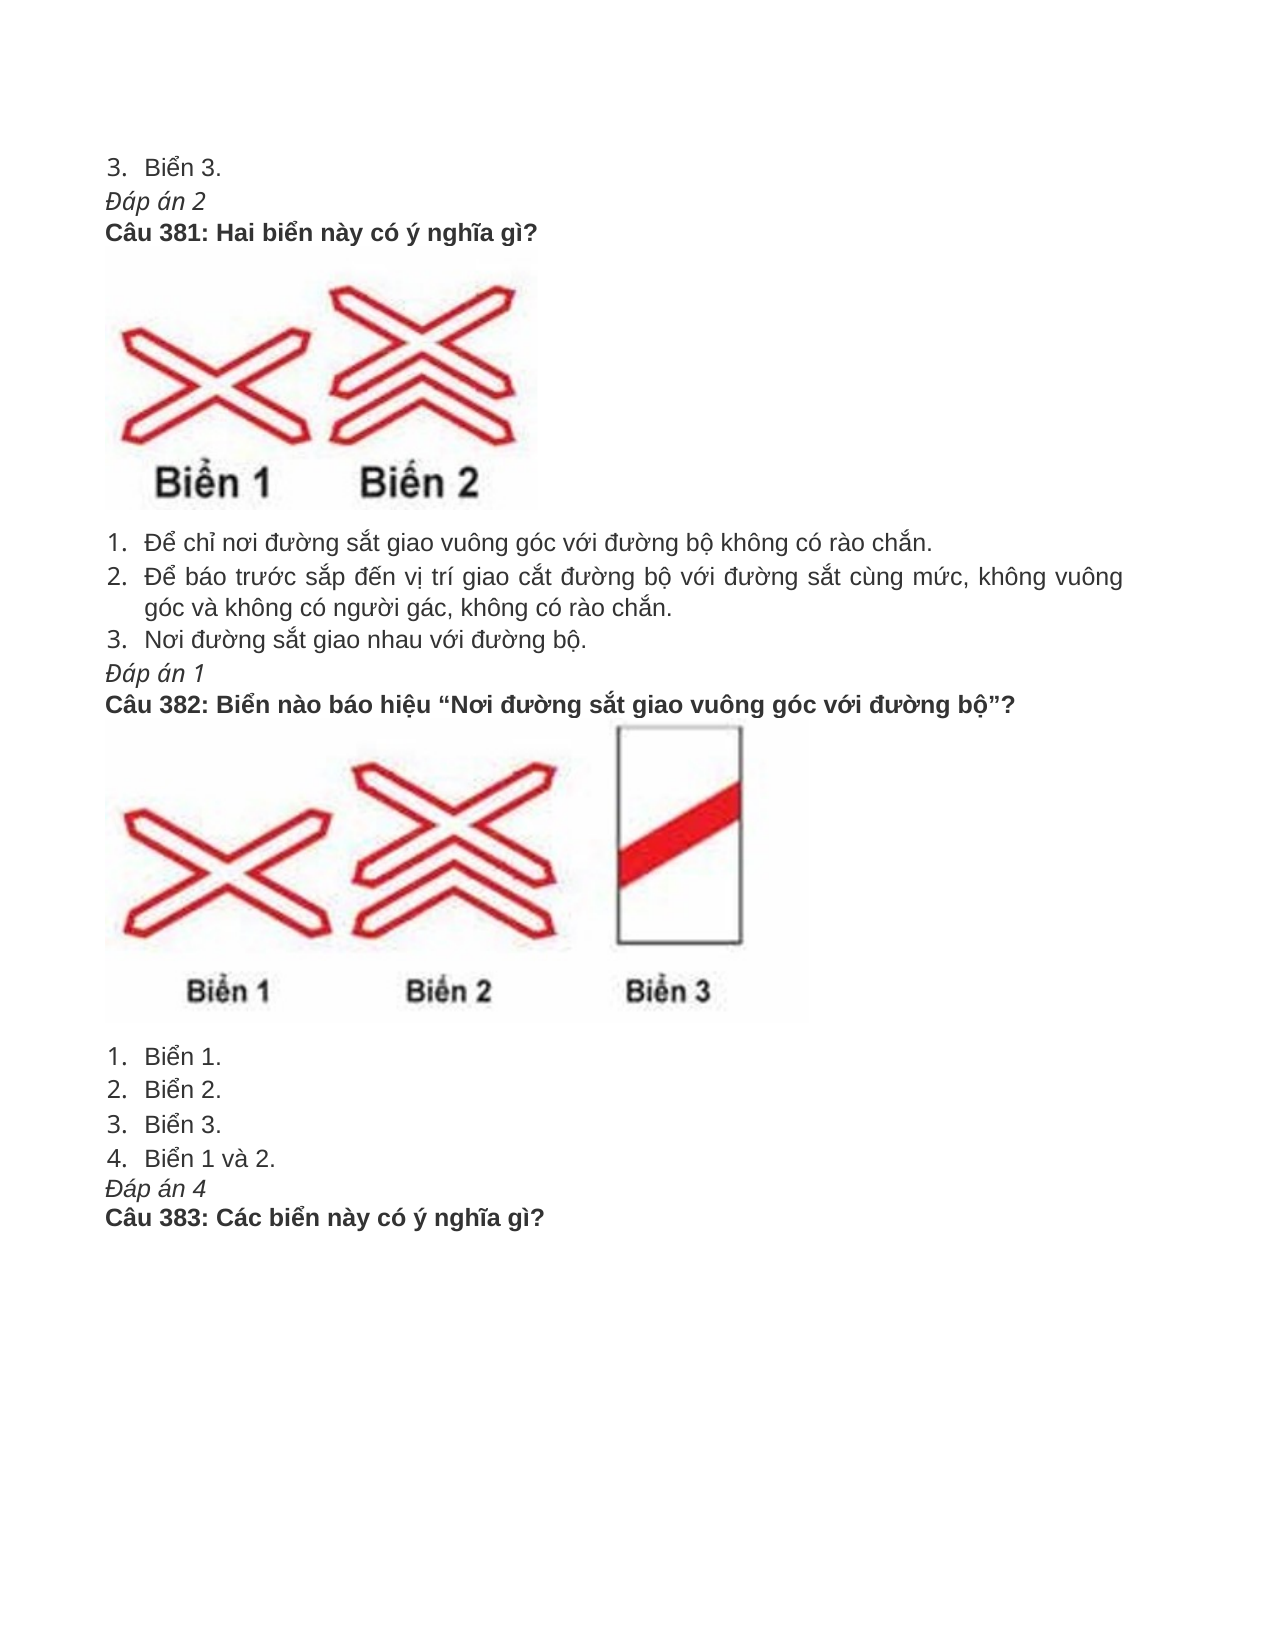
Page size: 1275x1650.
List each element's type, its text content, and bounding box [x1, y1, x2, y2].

text Câu 382: Biển nào báo hiệu “Nơi đường sắt giao vuông góc với đường bộ”? [105, 690, 1125, 719]
text Câu 381: Hai biển này có ý nghĩa gì? [105, 218, 1125, 247]
list Biển 3. [107, 1106, 1125, 1140]
text Đáp án 4 [105, 1174, 1125, 1203]
list Biển 2. [107, 1072, 1125, 1106]
text Đáp án 1 [105, 656, 1125, 690]
list Để báo trước sắp đến vị trí giao cắt đường bộ với đường sắt cùng mức, không vuông góc và không có người gác, không có rào chắn. [107, 559, 1125, 622]
list Biển 1. [107, 1038, 1125, 1072]
list Biển 3. [107, 150, 1125, 184]
text Câu 383: Các biển này có ý nghĩa gì? [105, 1203, 1125, 1232]
list Nơi đường sắt giao nhau với đường bộ. [107, 622, 1125, 656]
picture [105, 246, 538, 510]
text Đáp án 2 [105, 184, 1125, 218]
list Biển 1 và 2. [107, 1140, 1125, 1174]
picture [105, 718, 809, 1023]
list Để chỉ nơi đường sắt giao vuông góc với đường bộ không có rào chắn. [107, 525, 1125, 559]
